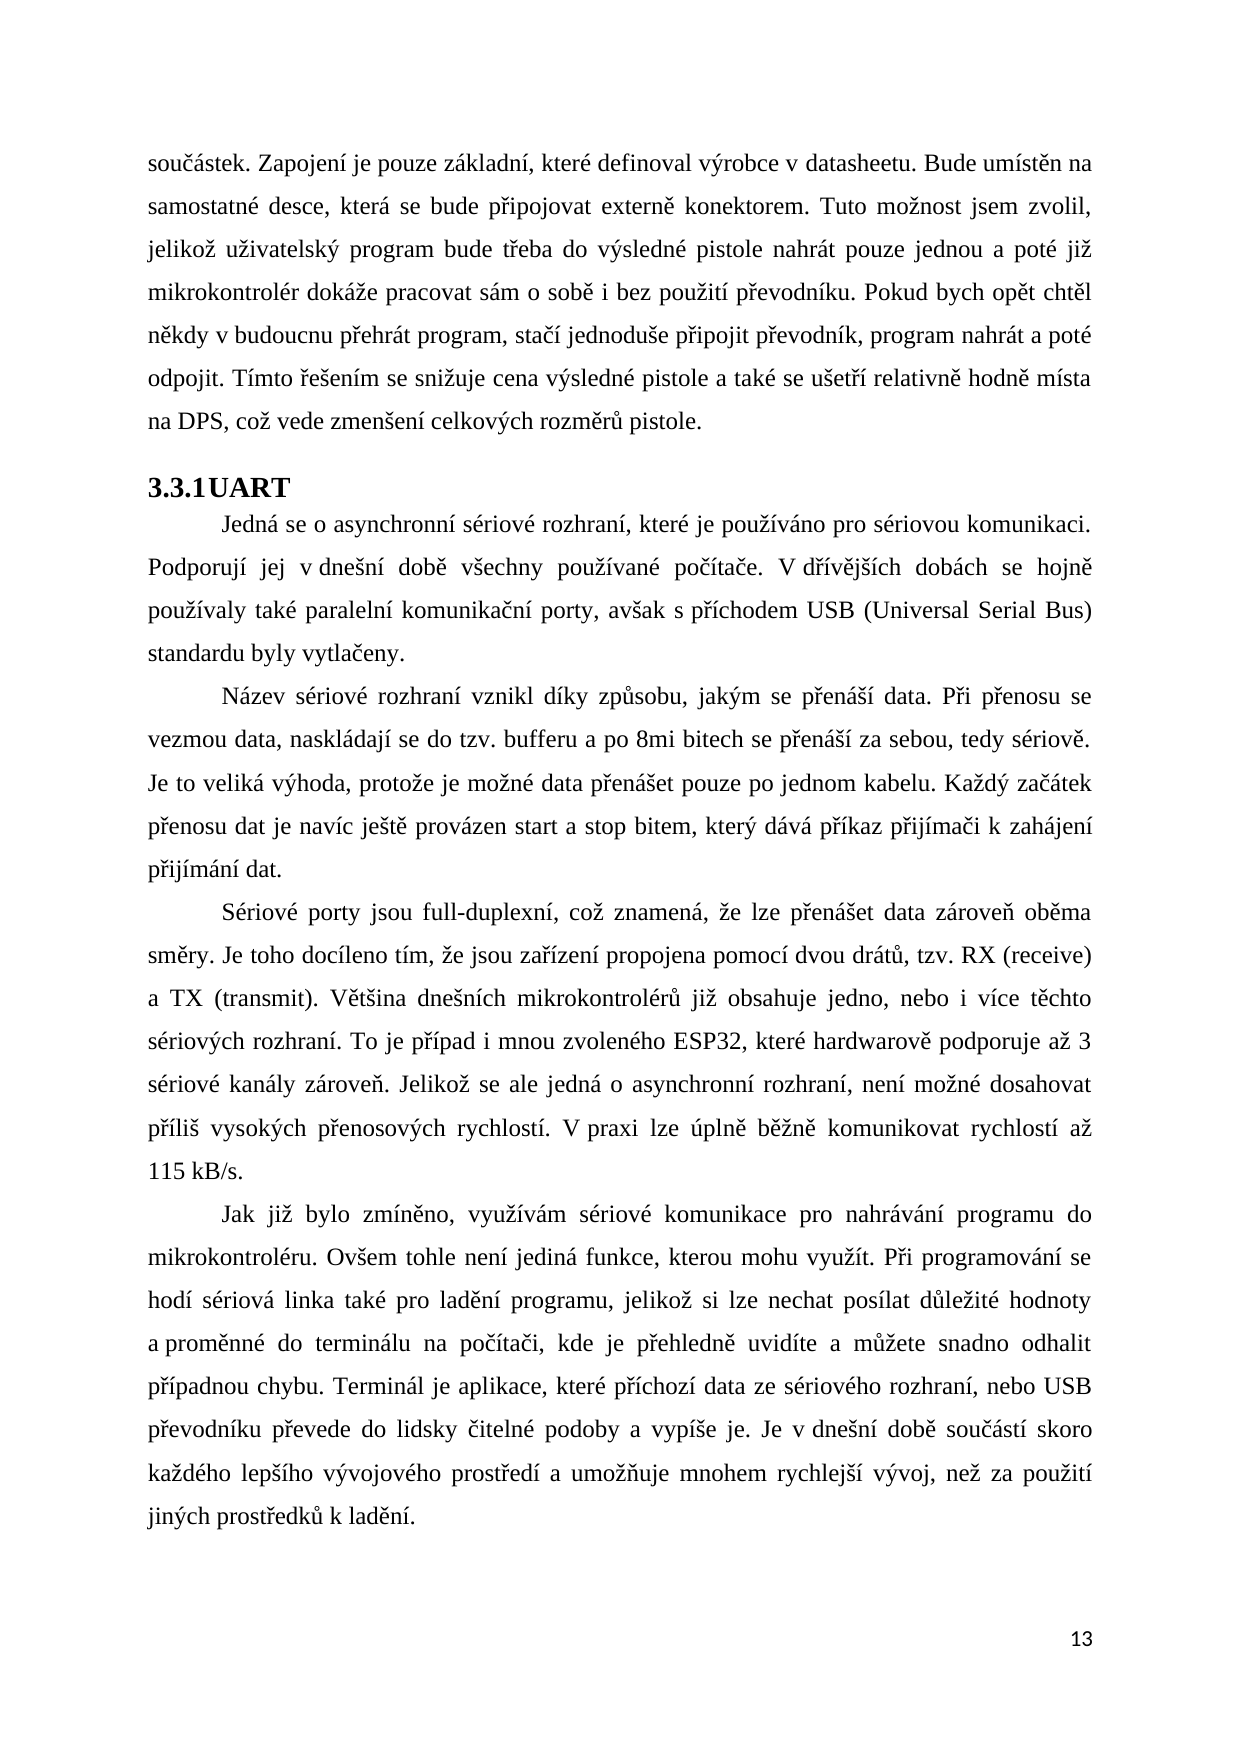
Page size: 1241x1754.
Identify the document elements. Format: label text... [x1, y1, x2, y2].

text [148, 148, 1093, 435]
text Název sériové rozhraní vznikl díky způsobu, jakým se přenáší data. Při přenosu se vezmou data, naskládají se do tzv. bufferu a po 8mi bitech se přenáší za sebou, tedy sériově. Je to veliká výhoda, protože je možné data přenášet pouze po jednom kabelu. Každý začátek přenosu dat je navíc ještě provázen start a stop bitem, který dává příkaz přijímači k zahájení přijímání dat. [148, 681, 1093, 883]
text Jak již bylo zmíněno, využívám sériové komunikace pro nahrávání programu do mikrokontroléru. Ovšem tohle není jediná funkce, kterou mohu využít. Při programování se hodí sériová linka také pro ladění programu, jelikož si lze nechat posílat důležité hodnoty a proměnné do terminálu na počítači, kde je přehledně uvidíte a můžete snadno odhalit případnou chybu. Terminál je aplikace, které příchozí data ze sériového rozhraní, nebo USB převodníku převede do lidsky čitelné podoby a vypíše je. Je v dnešní době součástí skoro každého lepšího vývojového prostředí a umožňuje mnohem rychlejší vývoj, než za použití jiných prostředků k ladění. [148, 1199, 1093, 1529]
subtitle UART [148, 470, 1093, 504]
text Sériové porty jsou full-duplexní, což znamená, že lze přenášet data zároveň oběma směry. Je toho docíleno tím, že jsou zařízení propojena pomocí dvou drátů, tzv. RX (receive) a TX (transmit). Většina dnešních mikrokontrolérů již obsahuje jedno, nebo i více těchto sériových rozhraní. To je případ i mnou zvoleného ESP32, které hardwarově podporuje až 3 sériové kanály zároveň. Jelikož se ale jedná o asynchronní rozhraní, není možné dosahovat příliš vysokých přenosových rychlostí. V praxi lze úplně běžně komunikovat rychlostí až 115 kB/s. [148, 897, 1093, 1184]
text Jedná se o asynchronní sériové rozhraní, které je používáno pro sériovou komunikaci. Podporují jej v dnešní době všechny používané počítače. V dřívějších dobách se hojně používaly také paralelní komunikační porty, avšak s příchodem USB (Universal Serial Bus) standardu byly vytlačeny. [148, 509, 1093, 667]
